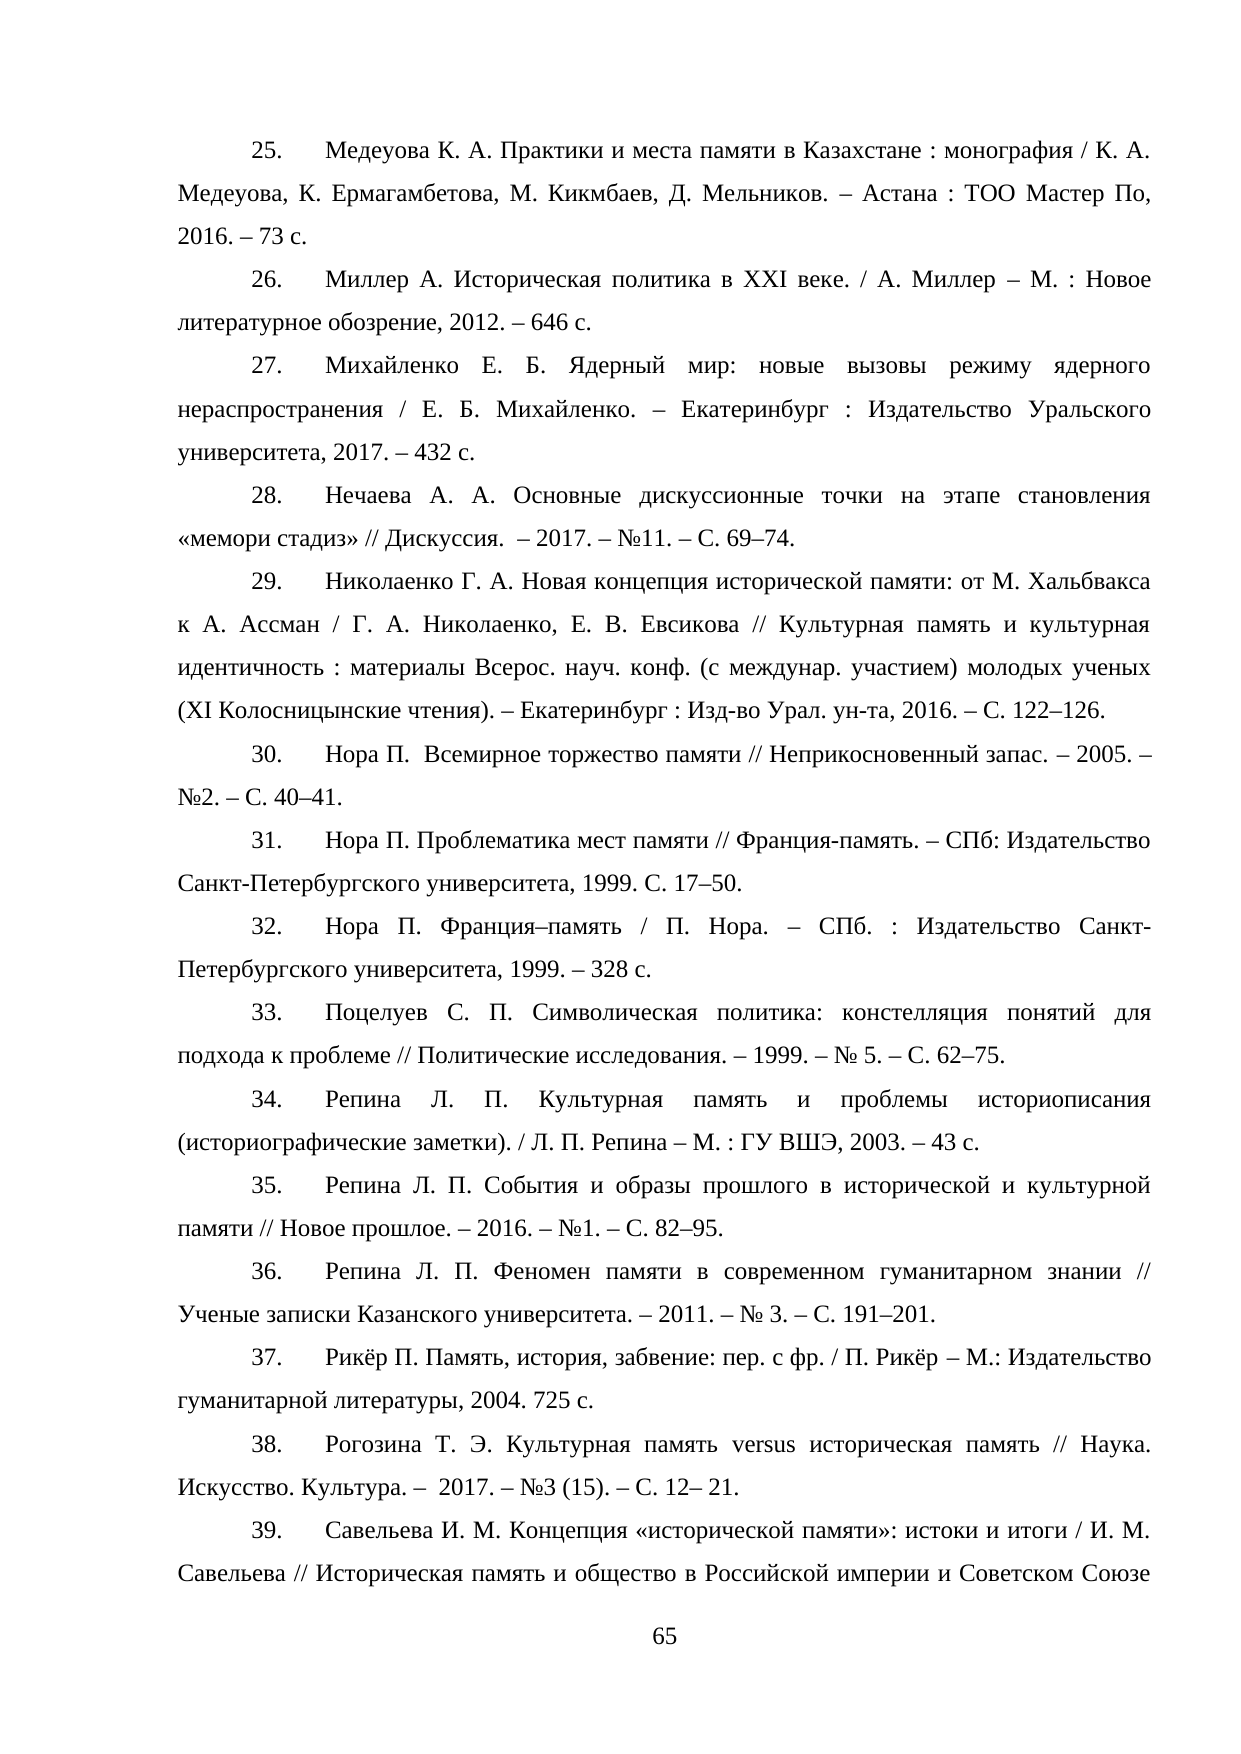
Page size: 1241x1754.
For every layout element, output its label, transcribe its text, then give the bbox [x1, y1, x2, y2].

list Рикёр П. Память, история, забвение: пер. с фр. / П. Рикёр – М.: Издательство гуманитарной литературы, 2004. 725 с. [177, 1342, 1152, 1414]
list Михайленко Е. Б. Ядерный мир: новые вызовы режиму ядерного нераспространения / Е. Б. Михайленко. – Екатеринбург : Издательство Уральского университета, 2017. – 432 с. [177, 351, 1152, 466]
list Репина Л. П. Культурная память и проблемы историописания (историографические заметки). / Л. П. Репина – М. : ГУ ВШЭ, 2003. – 43 с. [177, 1084, 1152, 1156]
list Нора П. Проблематика мест памяти // Франция-память. – СПб: Издательство Санкт-Петербургского университета, 1999. С. 17–50. [177, 825, 1152, 897]
list Нора П. Всемирное торжество памяти // Неприкосновенный запас. – 2005. – №2. – С. 40–41. [177, 739, 1152, 811]
list Нечаева А. А. Основные дискуссионные точки на этапе становления «мемори стадиз» // Дискуссия. – 2017. – №11. – С. 69–74. [177, 480, 1152, 552]
list Медеуова К. А. Практики и места памяти в Казахстане : монография / К. А. Медеуова, К. Ермагамбетова, М. Кикмбаев, Д. Мельников. – Астана : ТОО Мастер По, 2016. – 73 с. [177, 135, 1152, 250]
list Репина Л. П. События и образы прошлого в исторической и культурной памяти // Новое прошлое. – 2016. – №1. – С. 82–95. [177, 1170, 1152, 1242]
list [177, 1515, 1152, 1587]
list Нора П. Франция–память / П. Нора. – СПб. : Издательство Санкт-Петербургского университета, 1999. – 328 с. [177, 911, 1152, 983]
list Рогозина Т. Э. Культурная память versus историческая память // Наука. Искусство. Культура. – 2017. – №3 (15). – С. 12– 21. [177, 1429, 1152, 1501]
list Поцелуев С. П. Символическая политика: констелляция понятий для подхода к проблеме // Политические исследования. – 1999. – № 5. – С. 62–75. [177, 997, 1152, 1069]
list Репина Л. П. Феномен памяти в современном гуманитарном знании // Ученые записки Казанского университета. – 2011. – № 3. – С. 191–201. [177, 1256, 1152, 1328]
list Николаенко Г. А. Новая концепция исторической памяти: от М. Хальбвакса к А. Ассман / Г. А. Николаенко, Е. В. Евсикова // Культурная память и культурная идентичность : материалы Всерос. науч. конф. (с междунар. участием) молодых ученых (XI Колосницынские чтения). – Екатеринбург : Изд-во Урал. ун-та, 2016. – С. 122–126. [177, 566, 1152, 724]
list Миллер А. Историческая политика в XXI веке. / А. Миллер – М. : Новое литературное обозрение, 2012. – 646 с. [177, 264, 1152, 336]
